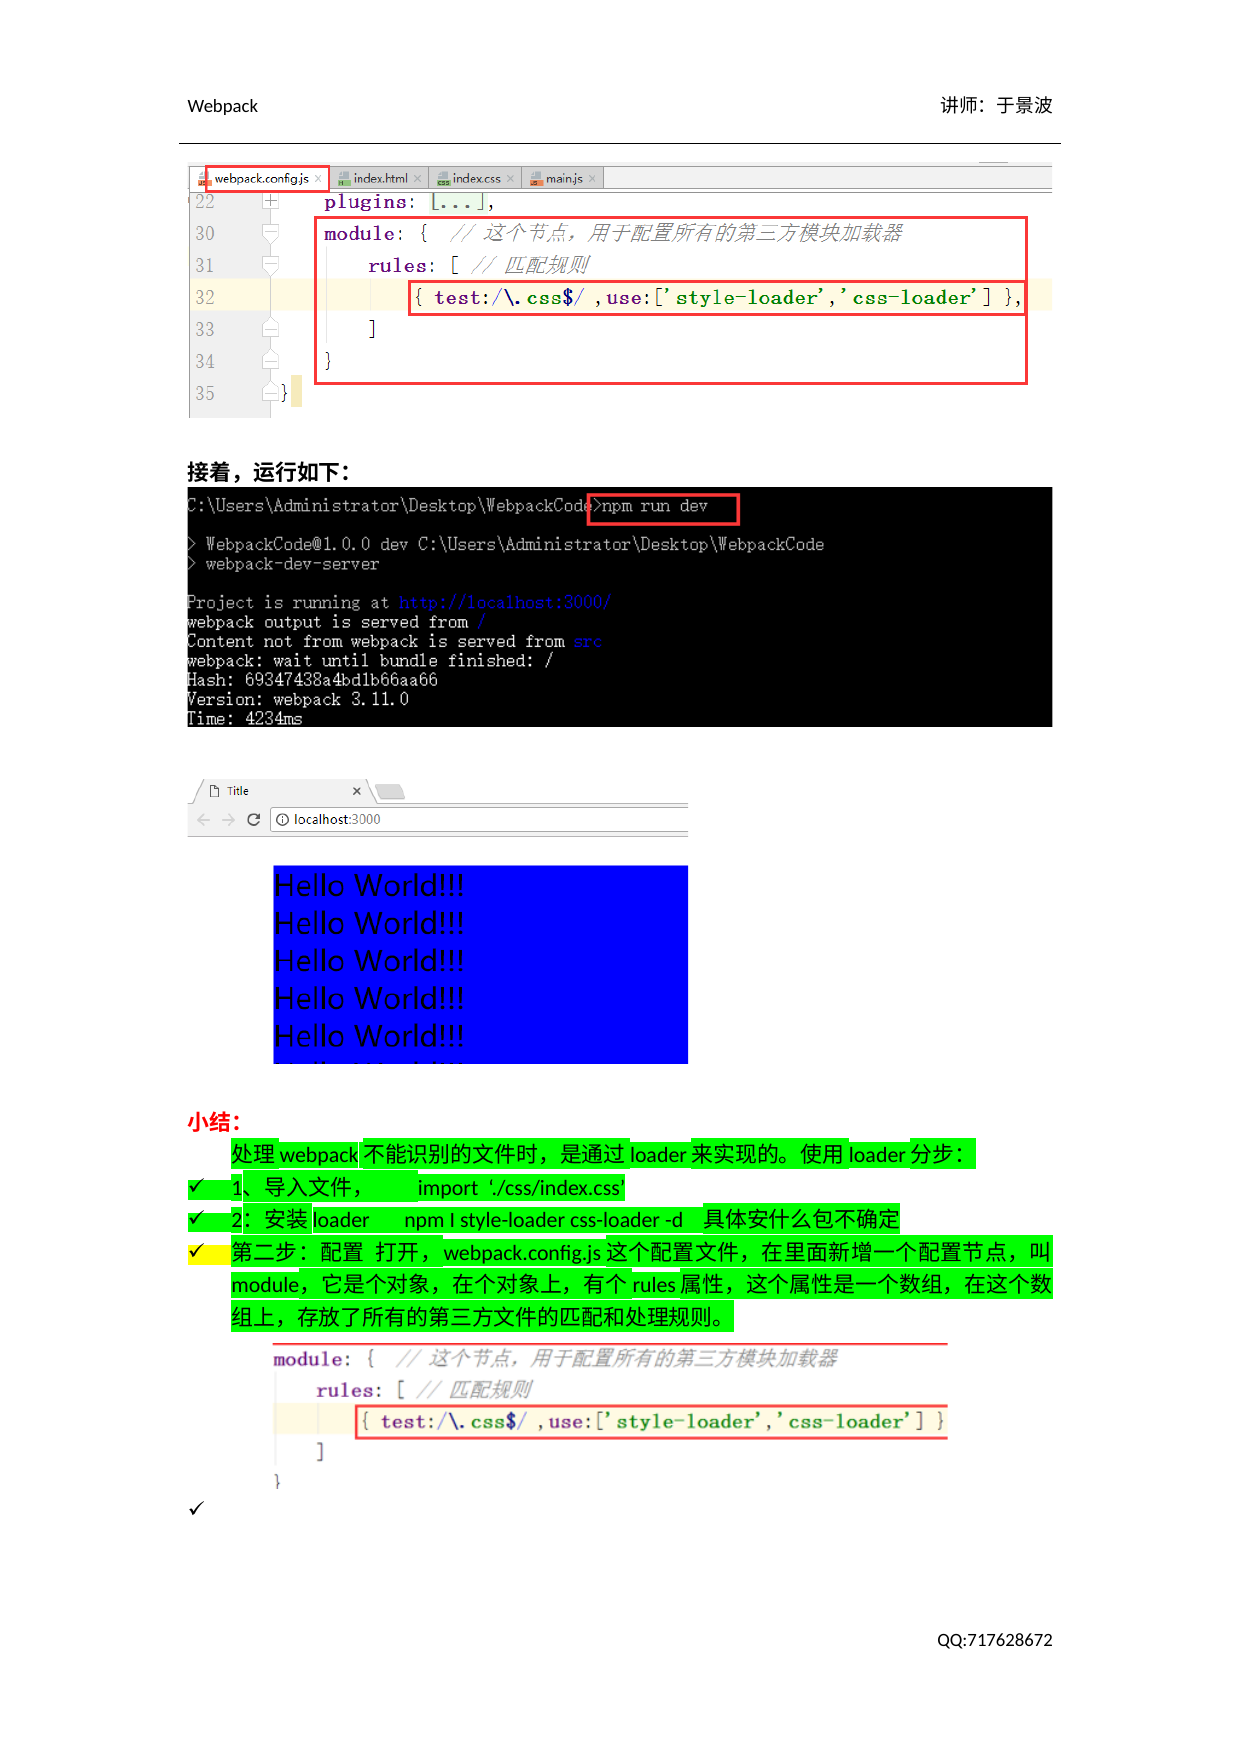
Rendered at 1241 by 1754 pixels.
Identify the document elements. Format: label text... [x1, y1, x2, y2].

list 1、导入文件， import ‘./css/index.css’ [187, 1169, 1053, 1202]
list 2：安装loader npm I style-loader css-loader -d 具体安什么包不确定 [187, 1202, 1053, 1234]
picture [187, 487, 1053, 727]
picture [187, 779, 689, 1064]
picture [187, 162, 1053, 418]
text 处理webpack不能识别的文件时，是通过loader来实现的。使用loader分步： [187, 1137, 1053, 1169]
text 小结： [187, 1104, 1053, 1137]
text 接着，运行如下： [187, 454, 1053, 487]
picture [272, 1343, 948, 1489]
list 第二步：配置 打开，webpack.config.js这个配置文件，在里面新增一个配置节点，叫module，它是个对象，在个对象上，有个rules属性，这个属性是一个数组，在这个数组上，存放了所有的第三方文件的匹配和处理规则。 [187, 1234, 1053, 1332]
